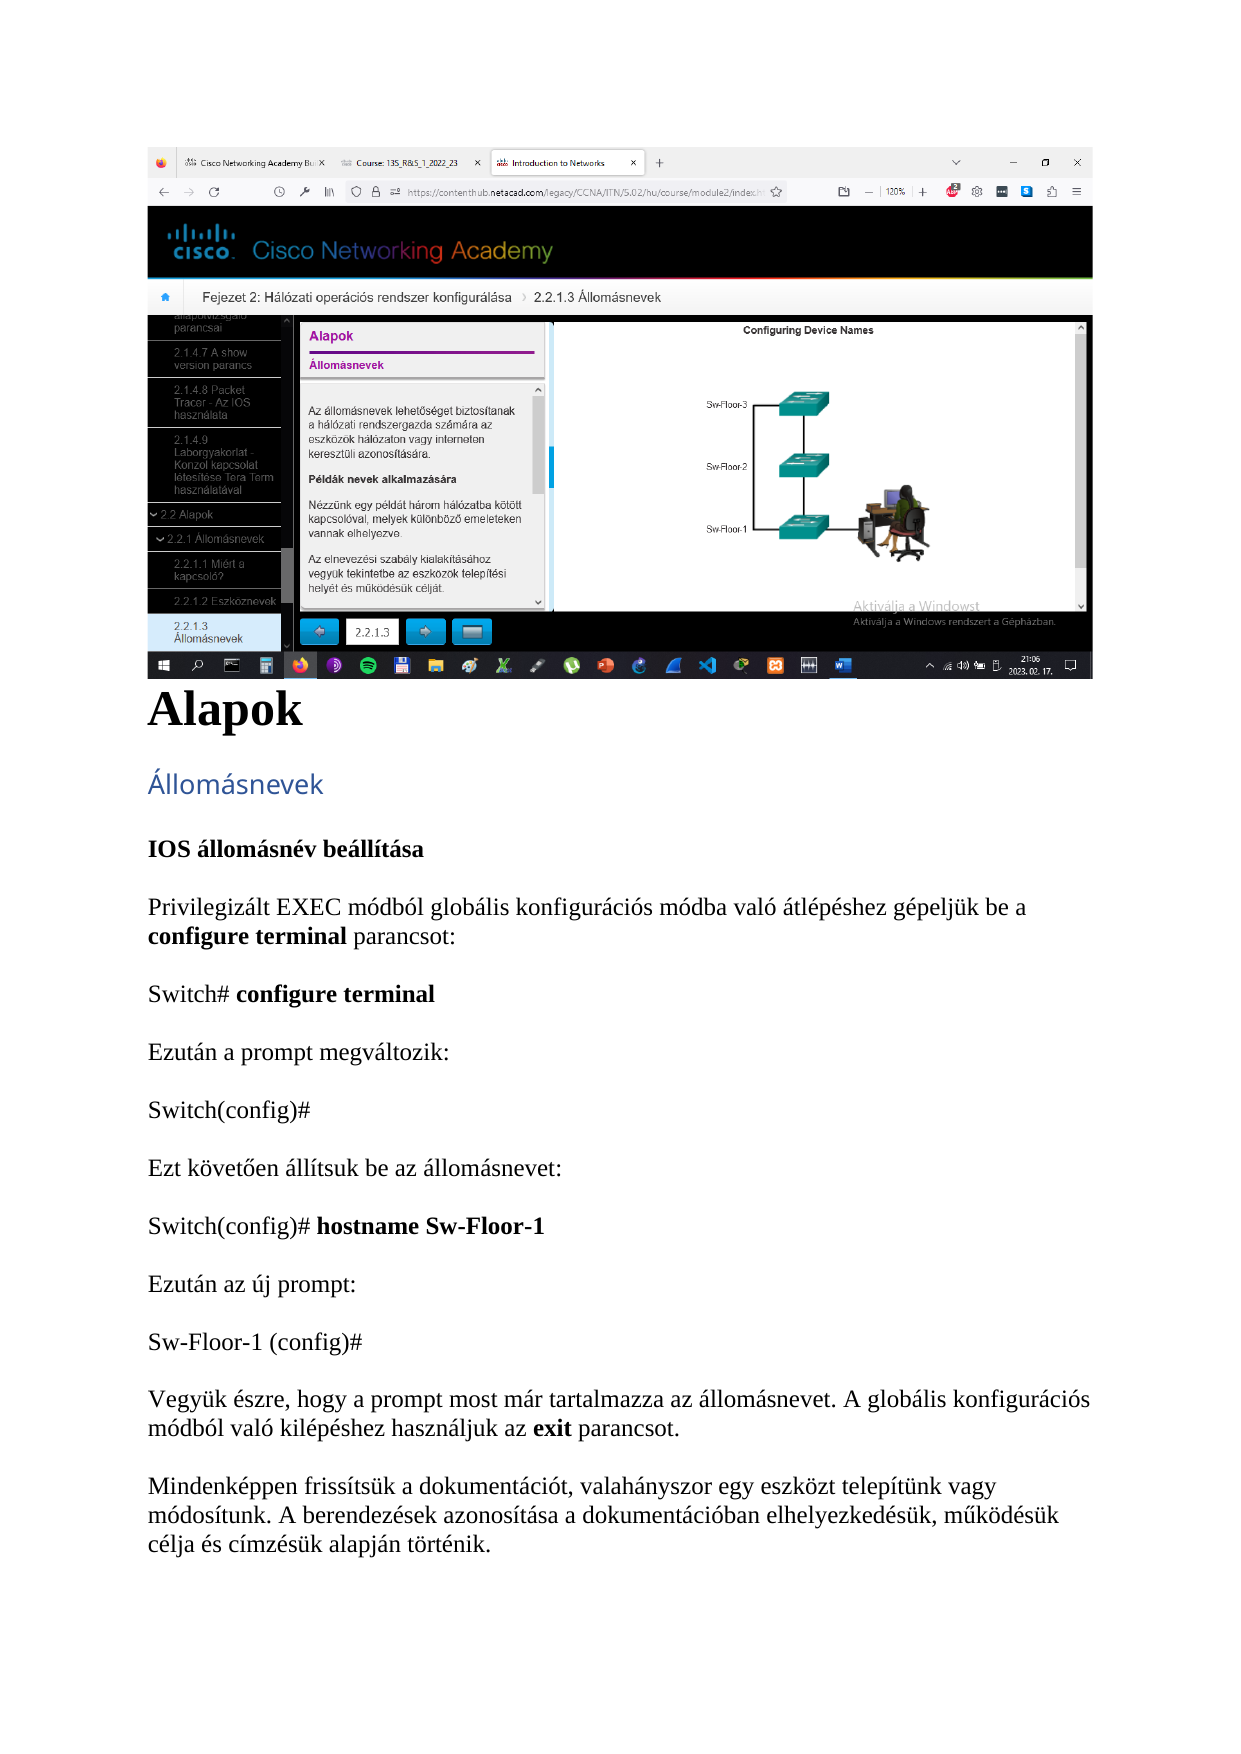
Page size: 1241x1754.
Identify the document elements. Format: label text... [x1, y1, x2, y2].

text IOS állomásnév beállítása [148, 834, 1093, 863]
text Ezután a prompt megváltozik: [148, 1037, 1093, 1066]
text Switch(config)# [148, 1095, 1093, 1124]
text Privilegizált EXEC módból globális konfigurációs módba való átlépéshez gépeljük be a configure terminal parancsot: [148, 892, 1093, 950]
text Vegyük észre, hogy a prompt most már tartalmazza az állomásnevet. A globális konfigurációs módból való kilépéshez használjuk az exit parancsot. [148, 1384, 1093, 1442]
text Ezután az új prompt: [148, 1269, 1093, 1297]
text Ezt követően állítsuk be az állomásnevet: [148, 1153, 1093, 1182]
text Mindenképpen frissítsük a dokumentációt, valahányszor egy eszközt telepítünk vagy módosítunk. A berendezések azonosítása a dokumentációban elhelyezkedésük, működésük célja és címzésük alapján történik. [148, 1471, 1093, 1557]
text Switch(config)# hostname Sw-Floor-1 [148, 1211, 1093, 1239]
subtitle Állomásnevek [148, 766, 1093, 802]
text Sw-Floor-1 (config)# [148, 1327, 1093, 1355]
picture [147, 147, 1093, 679]
text Switch# configure terminal [148, 979, 1093, 1008]
subtitle Alapok [148, 679, 1093, 736]
